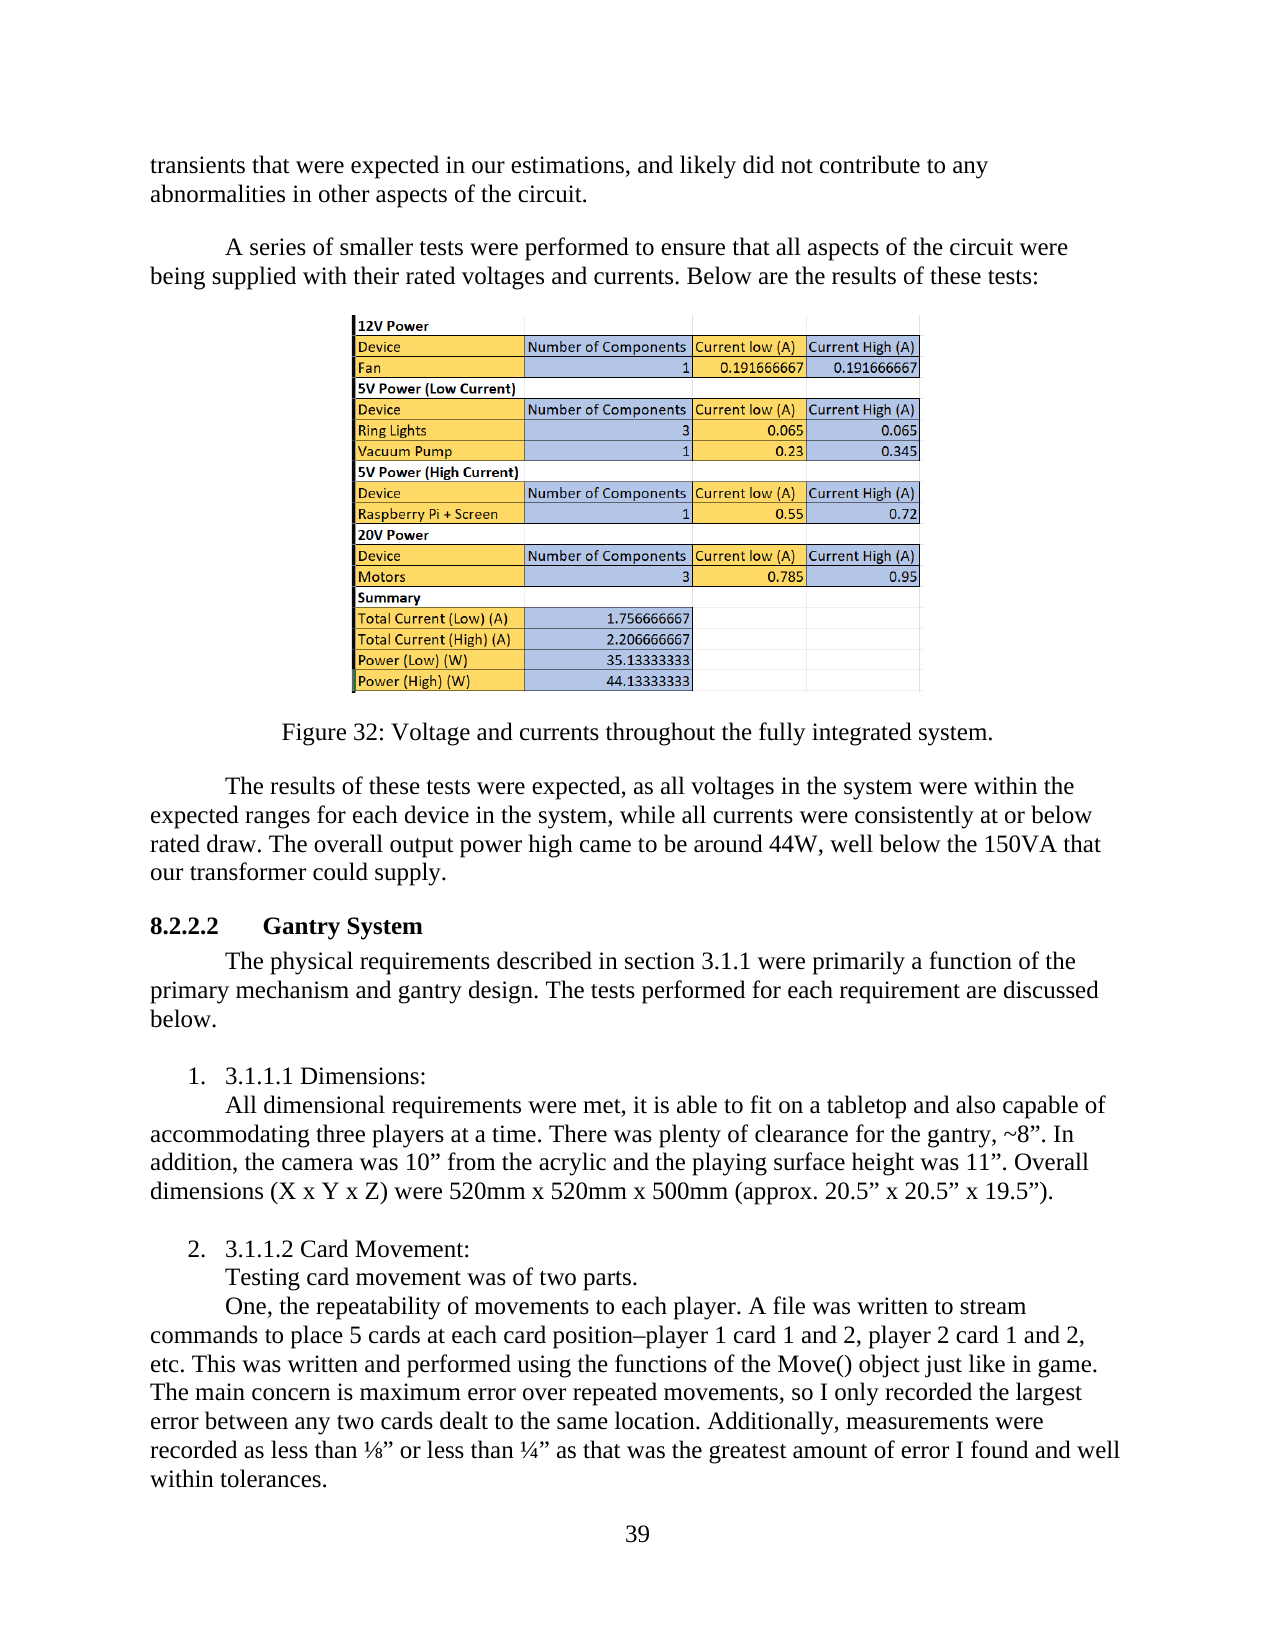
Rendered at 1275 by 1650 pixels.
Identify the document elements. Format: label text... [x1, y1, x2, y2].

picture [351, 315, 924, 693]
text The results of these tests were expected, as all voltages in the system were within the expected ranges for each device in the system, while all currents were consistently at or below rated draw. The overall output power high came to be around 44W, well below the 150VA that our transformer could supply. [150, 771, 1125, 886]
text Figure 32: Voltage and currents throughout the fully integrated system. [150, 717, 1125, 746]
list 3.1.1.2 Card Movement: [187, 1234, 1125, 1262]
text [150, 150, 1125, 207]
text Testing card movement was of two parts. [150, 1262, 1125, 1291]
subtitle Gantry System [150, 911, 1125, 940]
text One, the repeatability of movements to each player. A file was written to stream commands to place 5 cards at each card position–player 1 card 1 and 2, player 2 card 1 and 2, etc. This was written and performed using the functions of the Move() object just like in game. The main concern is maximum error over repeated movements, so I only recorded the largest error between any two cards dealt to the same location. Additionally, measurements were recorded as less than ⅛” or less than ¼” as that was the greatest amount of error I found and well within tolerances. [150, 1291, 1125, 1492]
text The physical requirements described in section 3.1.1 were primarily a function of the primary mechanism and gantry design. The tests performed for each requirement are discussed below. [150, 946, 1125, 1032]
list 3.1.1.1 Dimensions: [187, 1061, 1125, 1090]
text A series of smaller tests were performed to ensure that all aspects of the circuit were being supplied with their rated voltages and currents. Below are the results of these tests: [150, 232, 1125, 290]
text All dimensional requirements were met, it is able to fit on a tabletop and also capable of accommodating three players at a time. There was plenty of clearance for the gantry, ~8”. In addition, the camera was 10” from the acrylic and the playing surface height was 11”. Overall dimensions (X x Y x Z) were 520mm x 520mm x 500mm (approx. 20.5” x 20.5” x 19.5”). [150, 1090, 1125, 1205]
